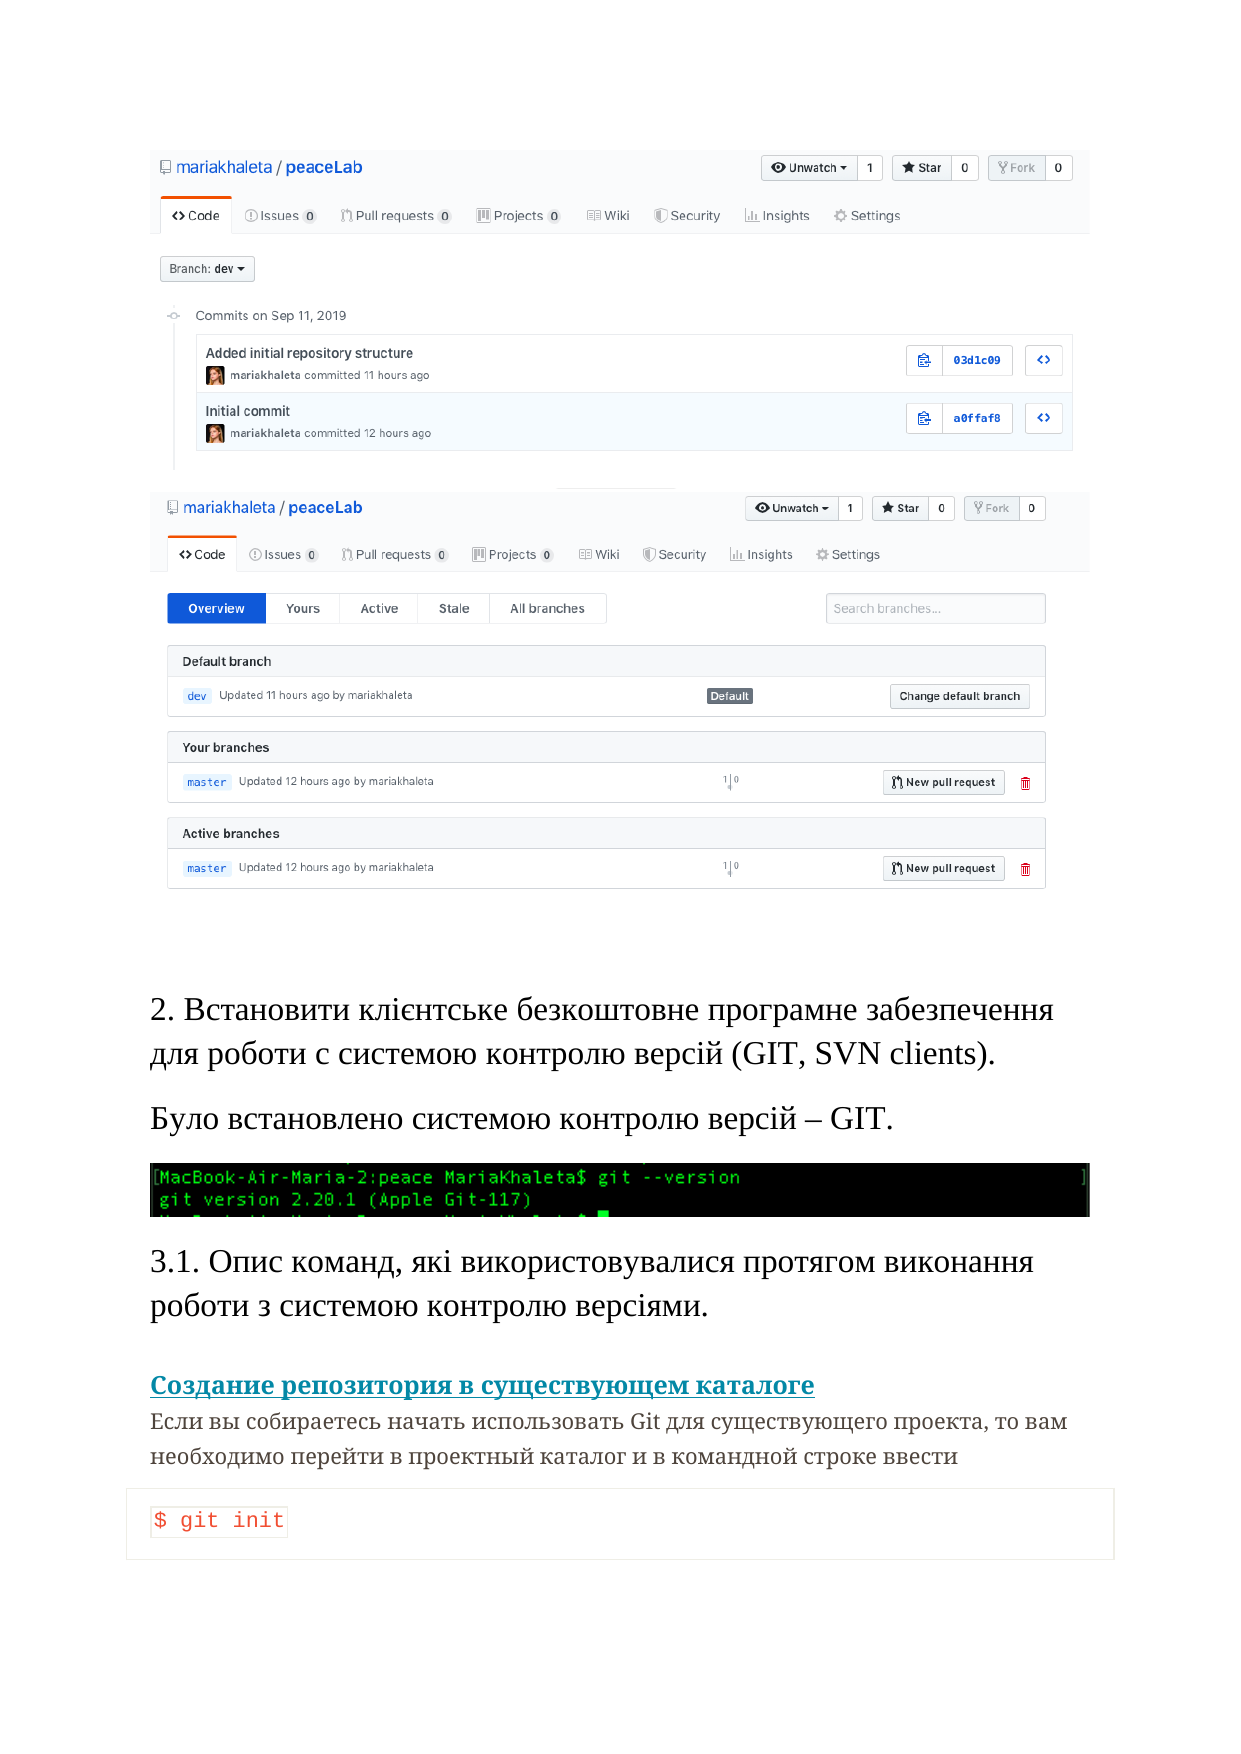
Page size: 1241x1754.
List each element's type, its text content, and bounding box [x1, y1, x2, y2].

text 2. Встановити клієнтське безкоштовне програмне забезпечення для роботи с системою контролю версій (GIT, SVN clients). [150, 989, 1090, 1072]
text $ git init [127, 1489, 1113, 1559]
text Если вы собираетесь начать использовать Git для существующего проекта, то вам необходимо перейти в проектный каталог и в командной строке ввести [150, 1402, 1090, 1471]
text Було встановлено системою контролю версій – GIT. [150, 1098, 1090, 1137]
picture [150, 492, 1090, 914]
text Создание репозитория в существующем каталоге [150, 1350, 1090, 1402]
picture [150, 150, 1090, 489]
picture [150, 1163, 1090, 1217]
text 3.1. Опис команд, які використовувалися протягом виконання роботи з системою контролю версіями. [150, 1241, 1090, 1324]
